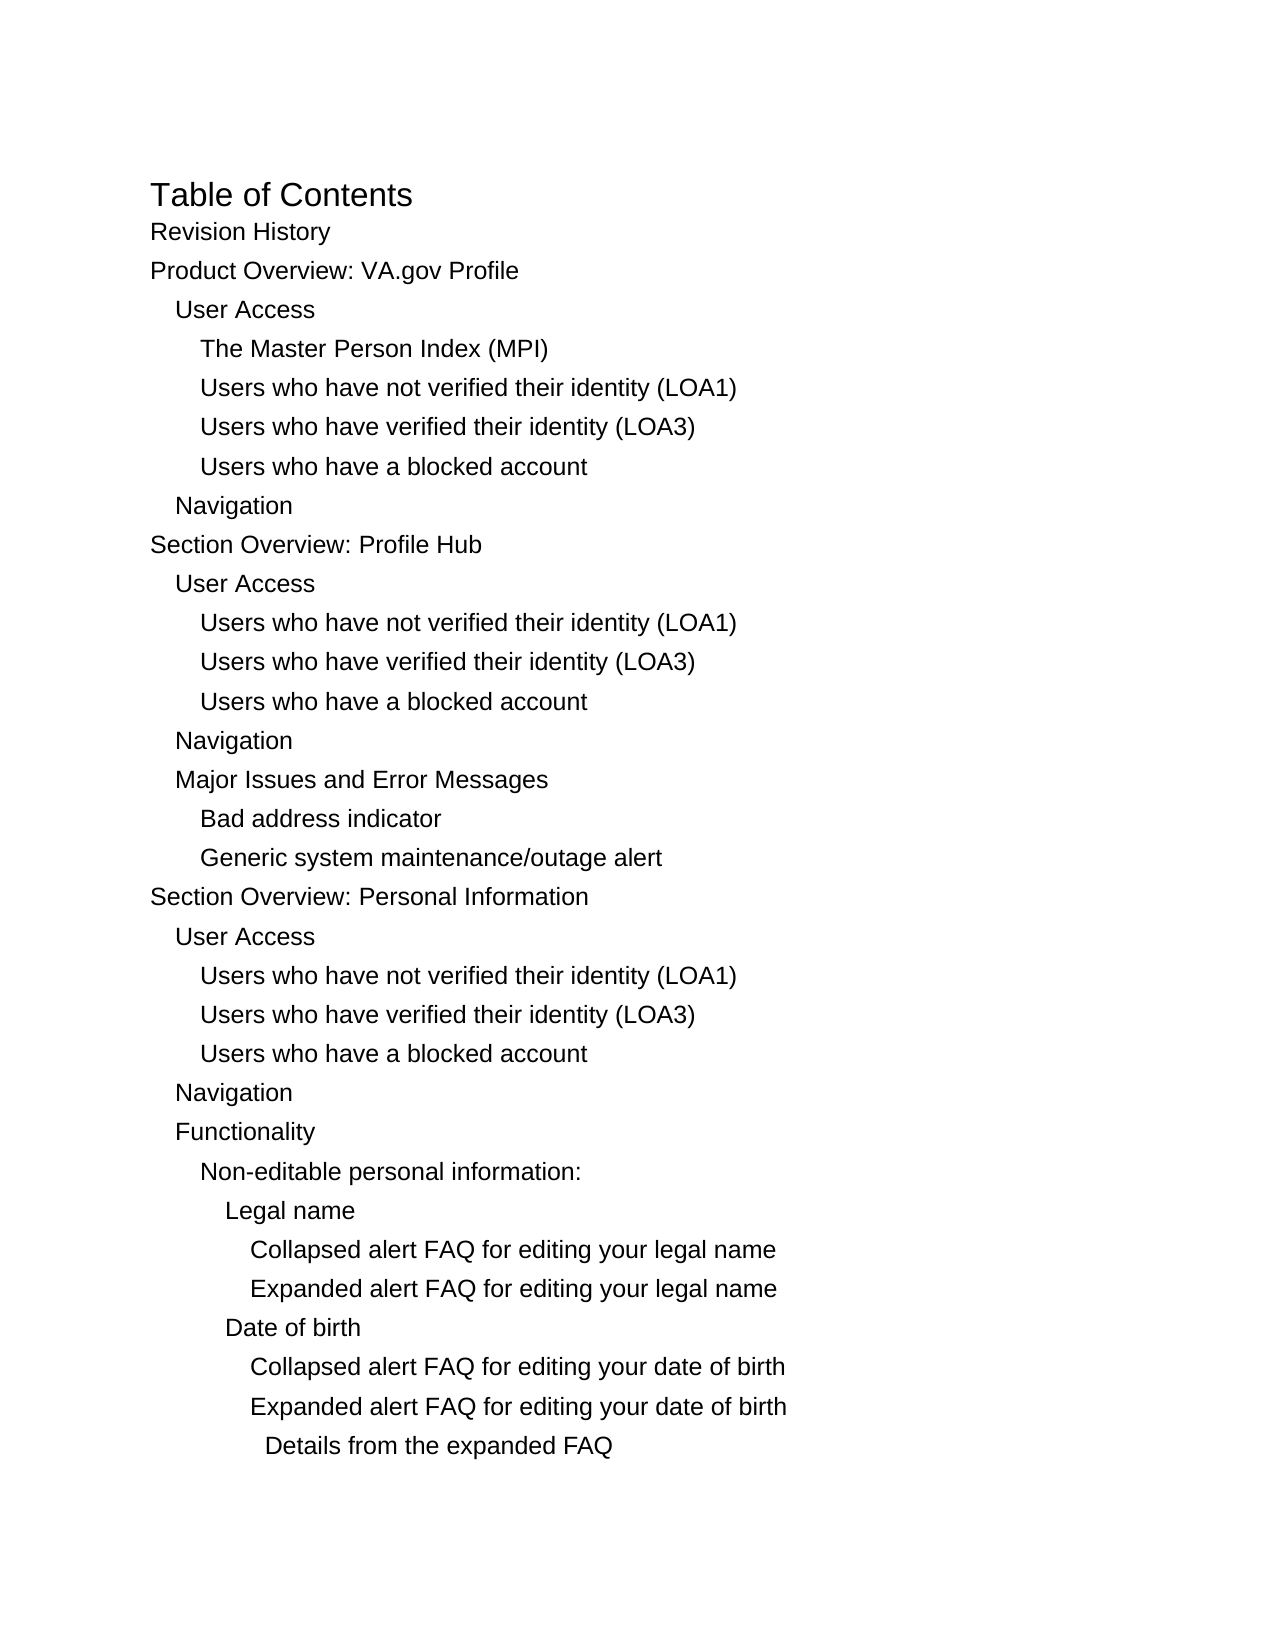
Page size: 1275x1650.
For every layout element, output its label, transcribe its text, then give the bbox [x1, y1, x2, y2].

text Table of Contents [150, 175, 1125, 213]
